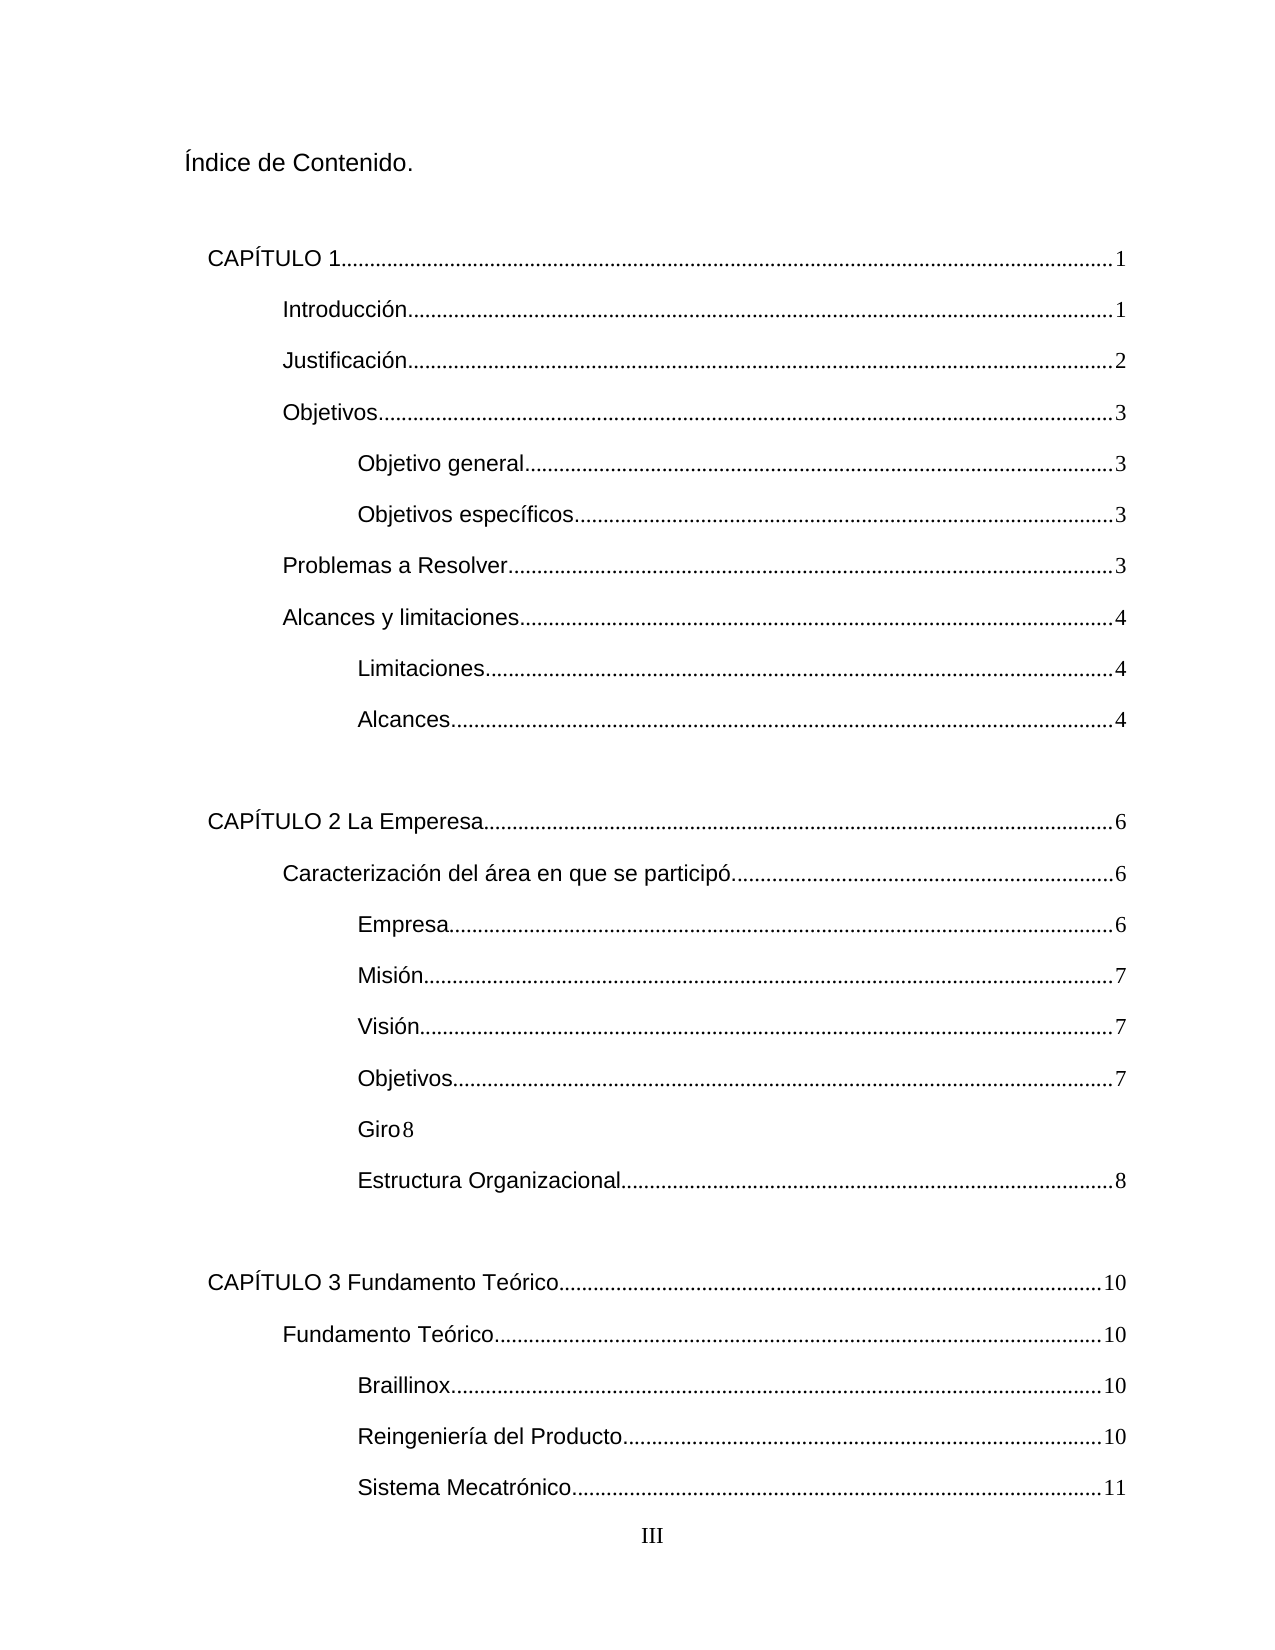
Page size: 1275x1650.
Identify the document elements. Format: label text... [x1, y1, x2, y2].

text Estructura Organizacional 8 [357, 1167, 1127, 1193]
text Empresa 6 [357, 911, 1127, 937]
text CAPÍTULO 3 Fundamento Teórico 10 [207, 1269, 1127, 1296]
text Alcances y limitaciones. 4 [282, 603, 1127, 630]
text Objetivos. 3 [282, 398, 1127, 425]
text Visión 7 [357, 1013, 1127, 1040]
text CAPÍTULO 2 La Emperesa 6 [207, 808, 1127, 835]
text Limitaciones. 4 [357, 655, 1127, 681]
text Misión 7 [357, 962, 1127, 988]
text Objetivo general. 3 [357, 450, 1127, 476]
text Giro 8 [357, 1116, 1127, 1142]
text Problemas a Resolver. 3 [282, 552, 1127, 579]
text Braillinox. 10 [357, 1372, 1127, 1398]
text Objetivos específicos. 3 [357, 501, 1127, 527]
text Índice de Contenido. [177, 148, 1127, 176]
text CAPÍTULO 1 1 [207, 245, 1127, 271]
text Alcances. 4 [357, 706, 1127, 732]
text Sistema Mecatrónico. 11 [357, 1474, 1127, 1501]
text Objetivos 7 [357, 1064, 1127, 1091]
text Justificación. 2 [282, 347, 1127, 374]
text Caracterización del área en que se participó. 6 [282, 859, 1127, 886]
text Fundamento Teórico. 10 [282, 1321, 1127, 1347]
text Reingeniería del Producto. 10 [357, 1423, 1127, 1449]
text Introducción. 1 [282, 296, 1127, 322]
